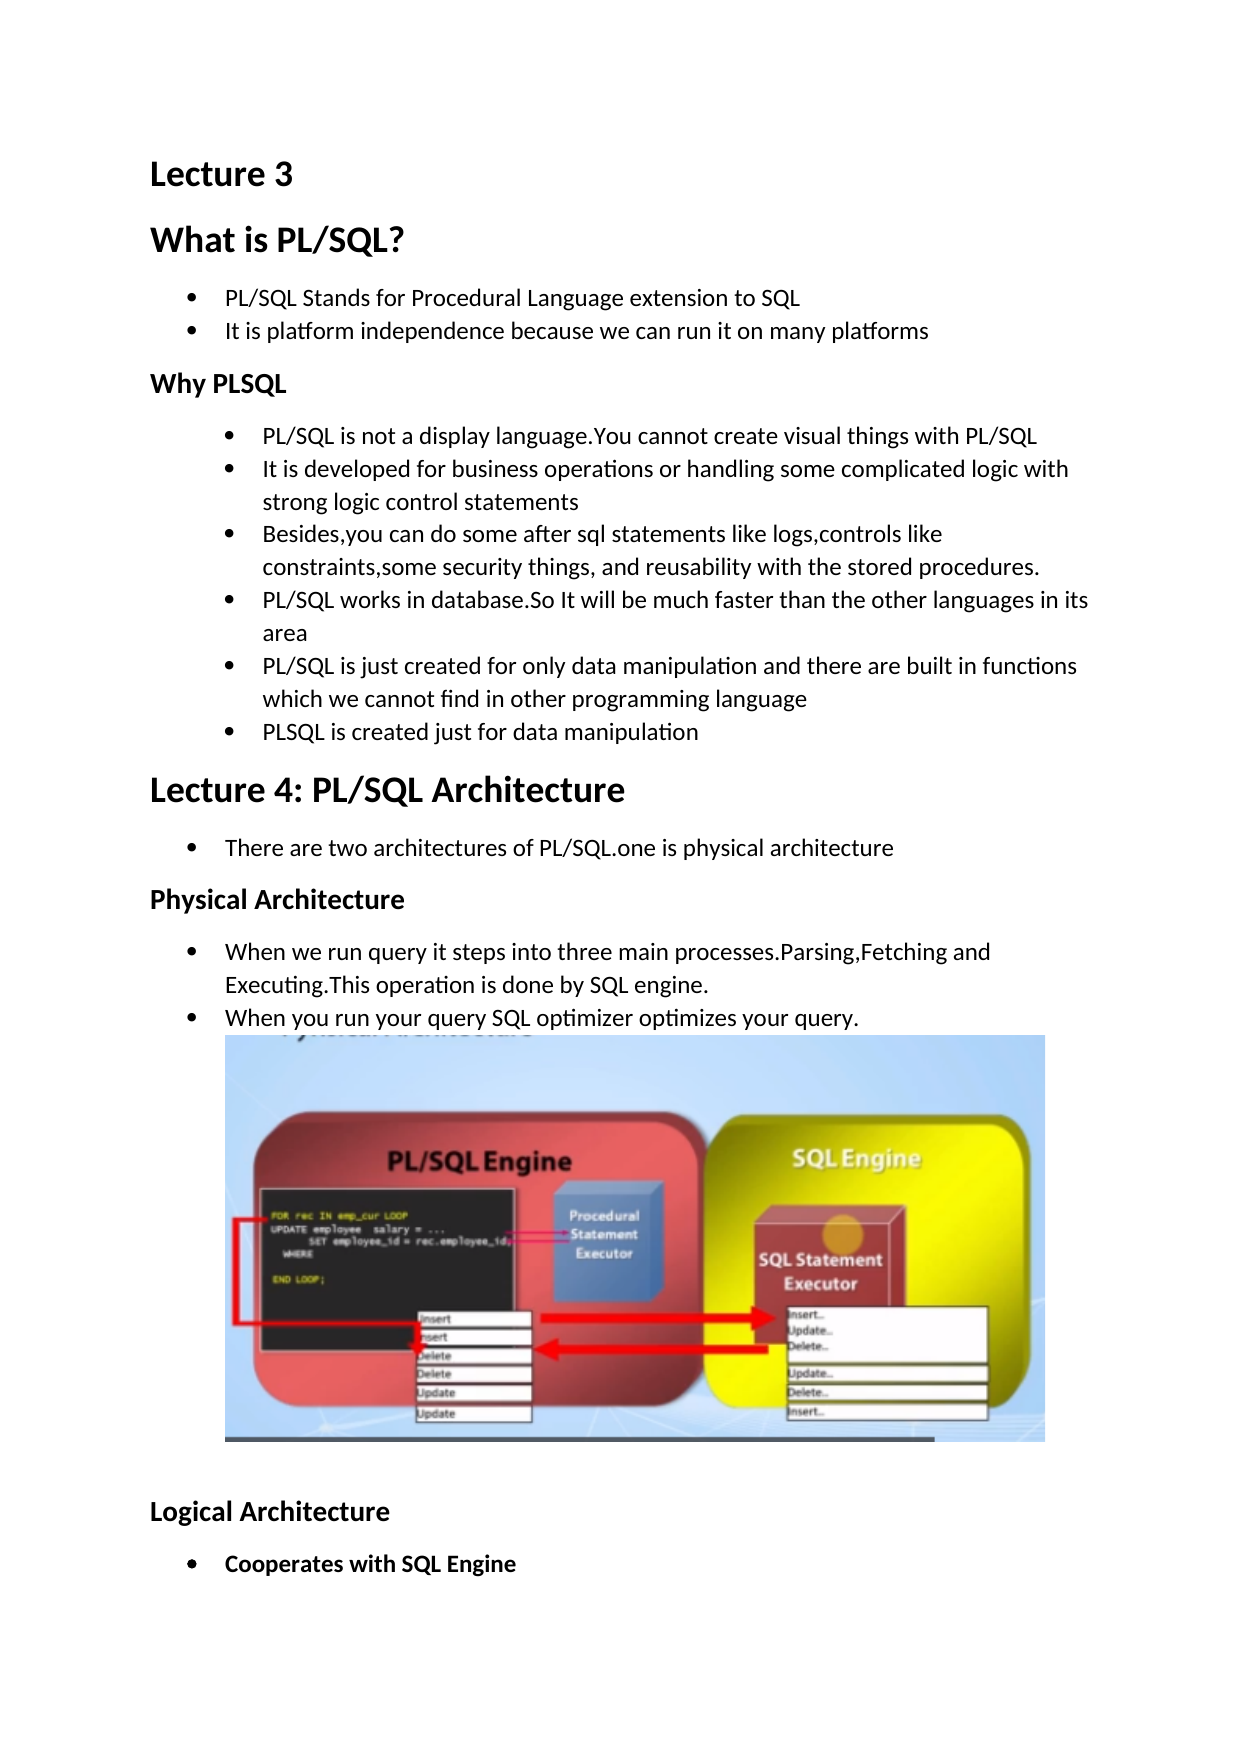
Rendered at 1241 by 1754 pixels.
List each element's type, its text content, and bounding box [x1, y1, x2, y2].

list When we run query it steps into three main processes.Parsing,Fetching and Executing.This operation is done by SQL engine. [187, 937, 1090, 1000]
list There are two architectures of PL/SQL.one is physical architecture [187, 832, 1090, 862]
text Logical Architecture [150, 1493, 1090, 1529]
list Cooperates with SQL Engine [187, 1548, 1090, 1579]
list PL/SQL is just created for only data manipulation and there are built in functions which we cannot find in other programming language [225, 650, 1090, 714]
list Besides,you can do some after sql statements like logs,controls like constraints,some security things, and reusability with the stored procedures. [225, 519, 1090, 582]
list PL/SQL works in database.So It will be much faster than the other languages in its area [225, 584, 1090, 648]
text Lecture 3 [150, 150, 1090, 196]
picture [225, 1035, 1046, 1442]
list PLSQL is created just for data manipulation [225, 716, 1090, 747]
list It is developed for business operations or handling some complicated logic with strong logic control statements [225, 453, 1090, 516]
list When you run your query SQL optimizer optimizes your query. [187, 1002, 1090, 1033]
list It is platform independence because we can run it on many platforms [187, 315, 1090, 346]
list PL/SQL is not a display language.You cannot create visual things with PL/SQL [225, 420, 1090, 450]
list PL/SQL Stands for Procedural Language extension to SQL [187, 282, 1090, 313]
text Why PLSQL [150, 365, 1090, 400]
text What is PL/SQL? [150, 216, 1090, 262]
text Physical Architecture [150, 881, 1090, 917]
text Lecture 4: PL/SQL Architecture [150, 766, 1090, 812]
